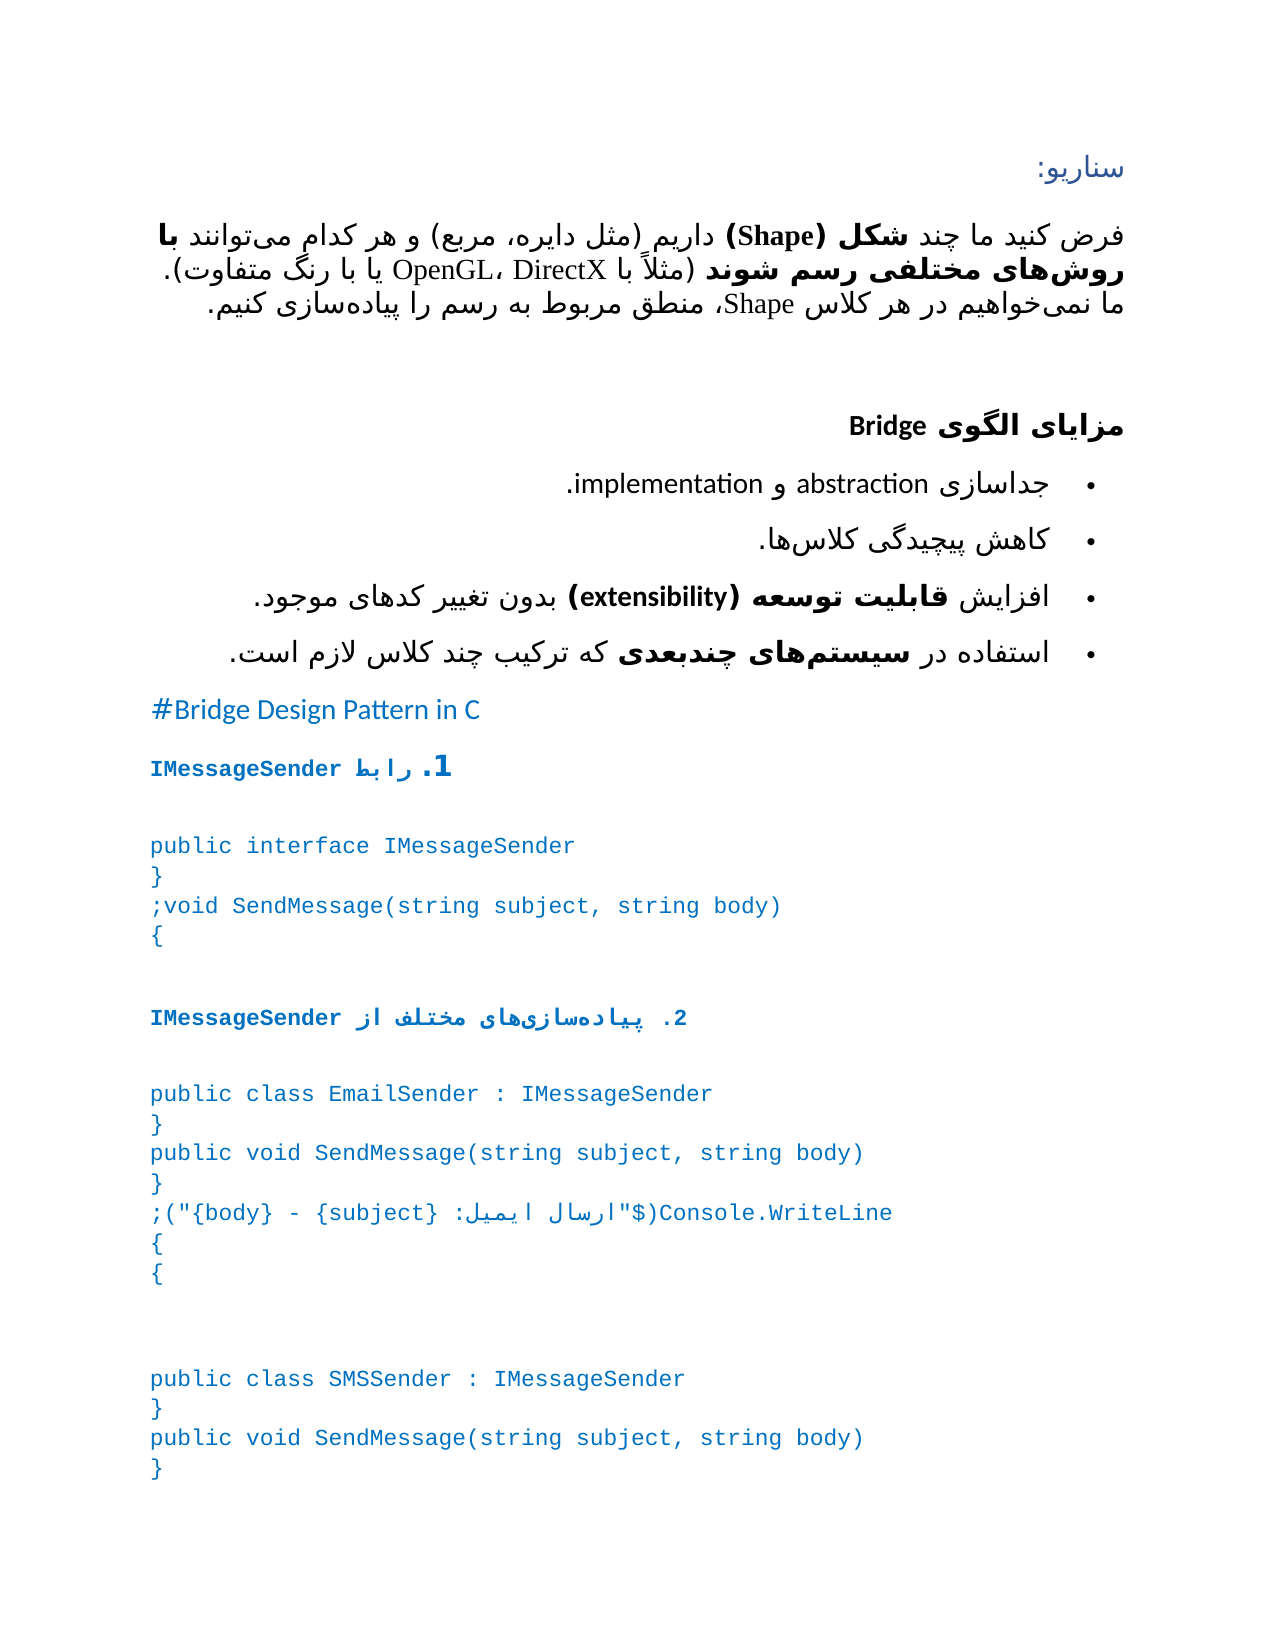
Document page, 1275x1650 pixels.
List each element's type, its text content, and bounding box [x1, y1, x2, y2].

text مزایای الگوی Bridge [150, 407, 1125, 443]
text public class EmailSender : IMessageSender { public void SendMessage(string subject, string body) { Console.WriteLine($"ارسال ایمیل: {subject} - {body}"); } } [150, 1052, 1125, 1287]
text 1. رابط IMessageSender [150, 749, 1125, 783]
text فرض کنید ما چند شکل (Shape) داریم (مثل دایره، مربع) و هر کدام می‌توانند با روش‌های مختلفی رسم شوند (مثلاً با OpenGL، DirectX یا با رنگ متفاوت). ما نمی‌خواهیم در هر کلاس Shape، منطق مربوط به رسم را پیاده‌سازی کنیم. [150, 218, 1125, 321]
list جداسازی abstraction و implementation. [150, 465, 1087, 501]
text Bridge Design Pattern in C# [150, 691, 1125, 727]
subtitle سناریو: [150, 150, 1125, 184]
list استفاده در سیستم‌های چندبعدی که ترکیب چند کلاس لازم است. [150, 636, 1087, 670]
list کاهش پیچیدگی کلاس‌ها. [150, 523, 1087, 557]
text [150, 1307, 1125, 1482]
text 2. پیاده‌سازی‌های مختلف از IMessageSender [150, 1006, 1125, 1032]
text public interface IMessageSender { void SendMessage(string subject, string body); } [150, 805, 1125, 985]
list افزایش قابلیت توسعه (extensibility) بدون تغییر کدهای موجود. [150, 578, 1087, 614]
